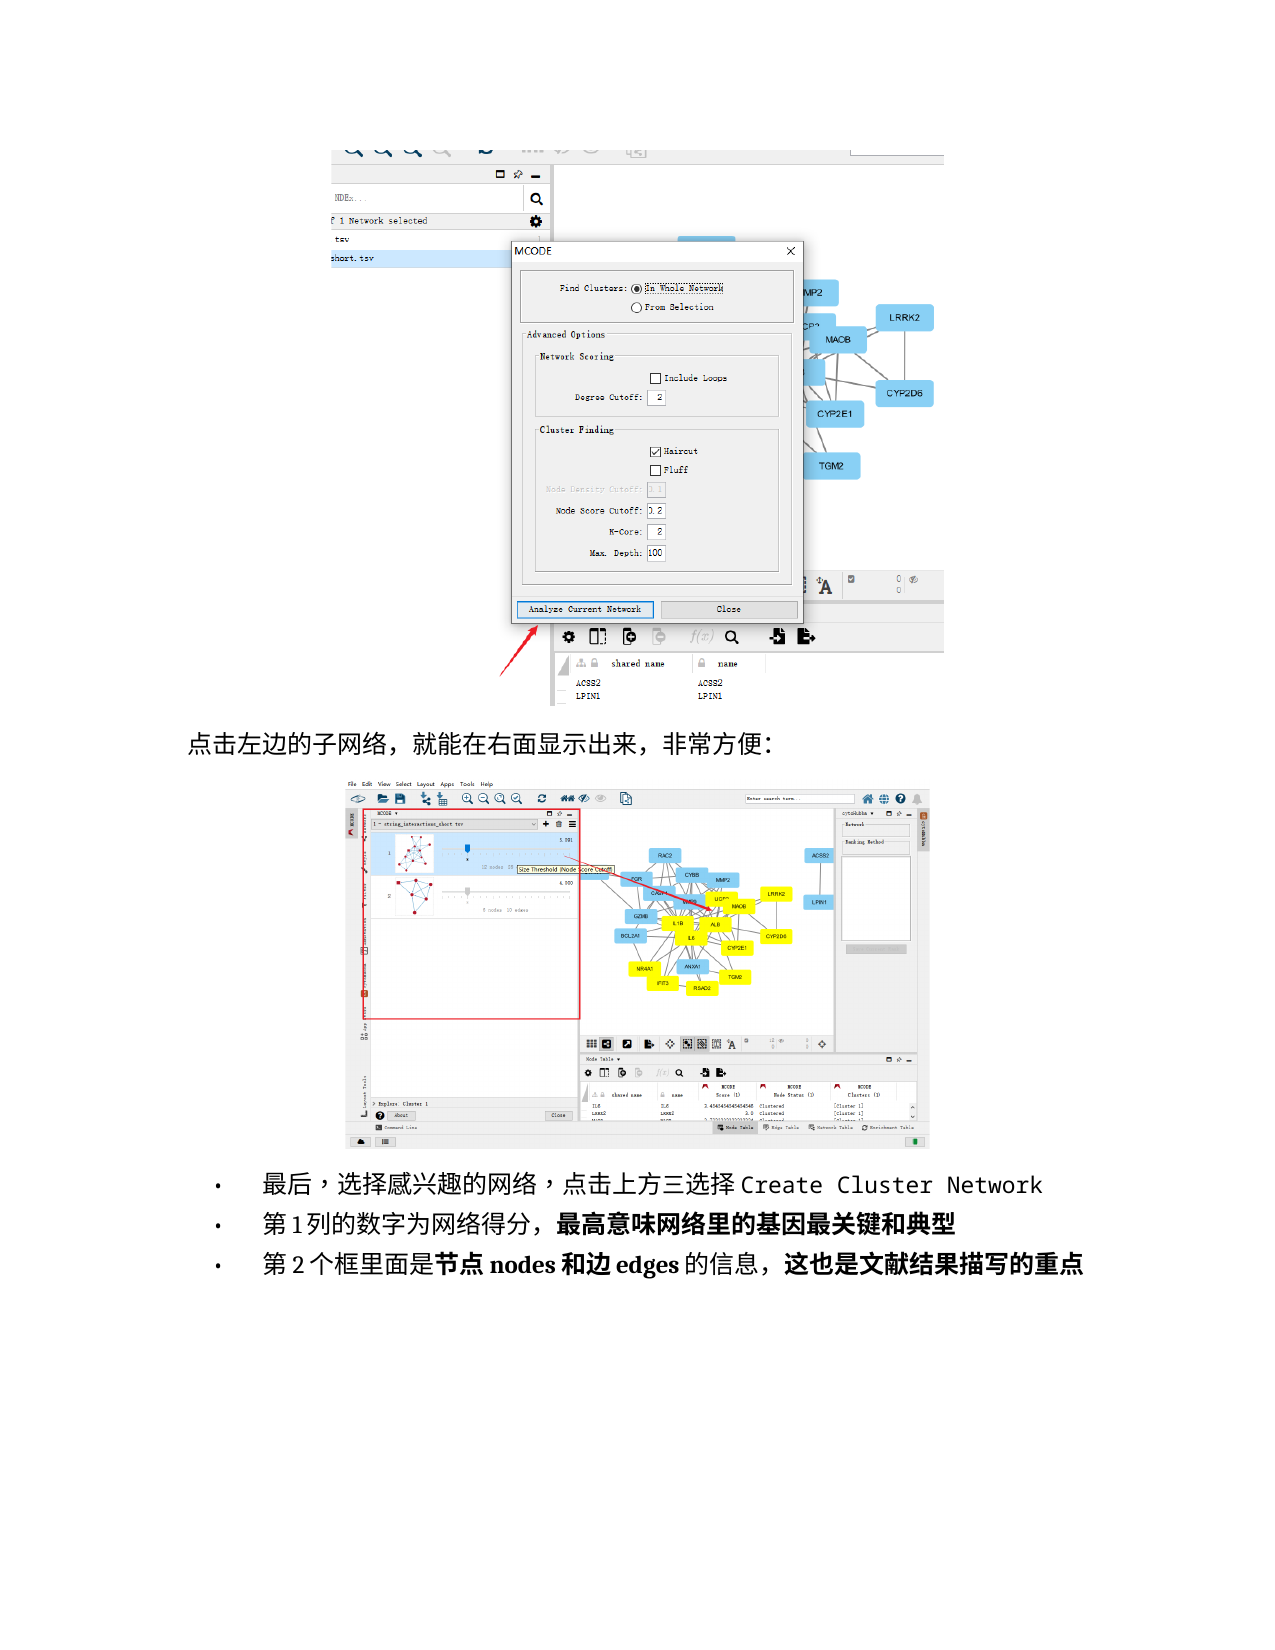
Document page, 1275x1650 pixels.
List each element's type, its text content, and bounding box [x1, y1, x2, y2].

text 点击左边的子网络，就能在右面显示出来，非常方便： [187, 724, 1087, 761]
picture [331, 150, 944, 706]
list 最后，选择感兴趣的网络，点击上方三选择Create Cluster Network [212, 1167, 1087, 1201]
list 第2个框里面是节点nodes和边edges的信息，这也是文献结果描写的重点 [212, 1245, 1087, 1281]
picture [345, 779, 930, 1149]
list 第1列的数字为网络得分，最高意味网络里的基因最关键和典型 [212, 1205, 1087, 1241]
